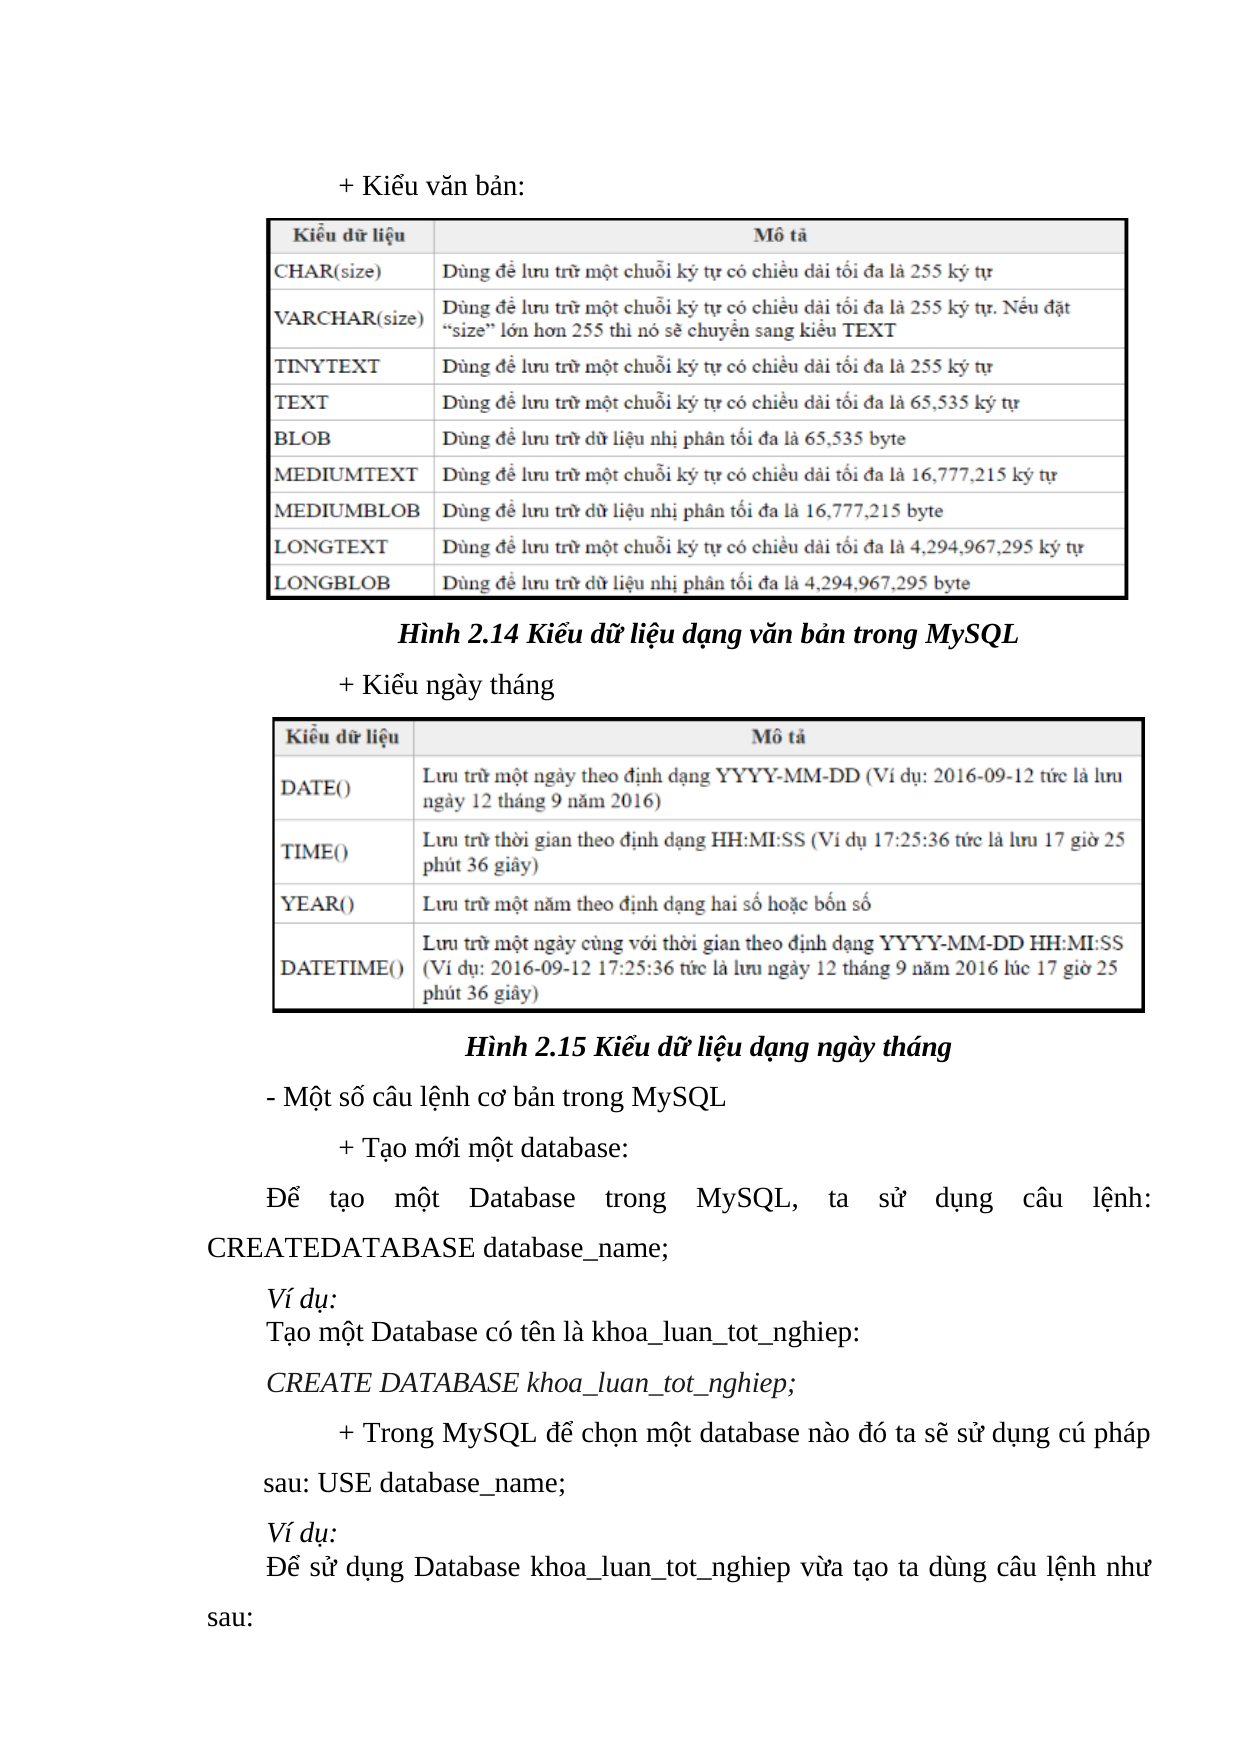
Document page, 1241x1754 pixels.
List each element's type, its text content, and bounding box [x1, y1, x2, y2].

text Để sử dụng Database khoa_luan_tot_nghiep vừa tạo ta dùng câu lệnh như sau: [207, 1549, 1152, 1633]
text + Tạo mới một database: [263, 1130, 1152, 1163]
text + Kiểu văn bản: [263, 168, 1152, 202]
text Tạo một Database có tên là khoa_luan_tot_nghiep: [207, 1314, 1152, 1348]
text Hình 2.15 Kiểu dữ liệu dạng ngày tháng [207, 1029, 1152, 1063]
picture [272, 717, 1145, 1013]
text Để tạo một Database trong MySQL, ta sử dụng câu lệnh: CREATEDATABASE database_name; [207, 1180, 1152, 1264]
text + Kiểu ngày tháng [263, 667, 1152, 700]
text CREATE DATABASE khoa_luan_tot_nghiep; [207, 1365, 1152, 1398]
text - Một số câu lệnh cơ bản trong MySQL [207, 1079, 1152, 1113]
text Hình 2.14 Kiểu dữ liệu dạng văn bản trong MySQL [207, 617, 1152, 650]
text Ví dụ: [207, 1516, 1152, 1549]
text Ví dụ: [207, 1281, 1152, 1314]
text + Trong MySQL để chọn một database nào đó ta sẽ sử dụng cú pháp sau: USE database_name; [263, 1415, 1152, 1499]
picture [265, 218, 1129, 600]
